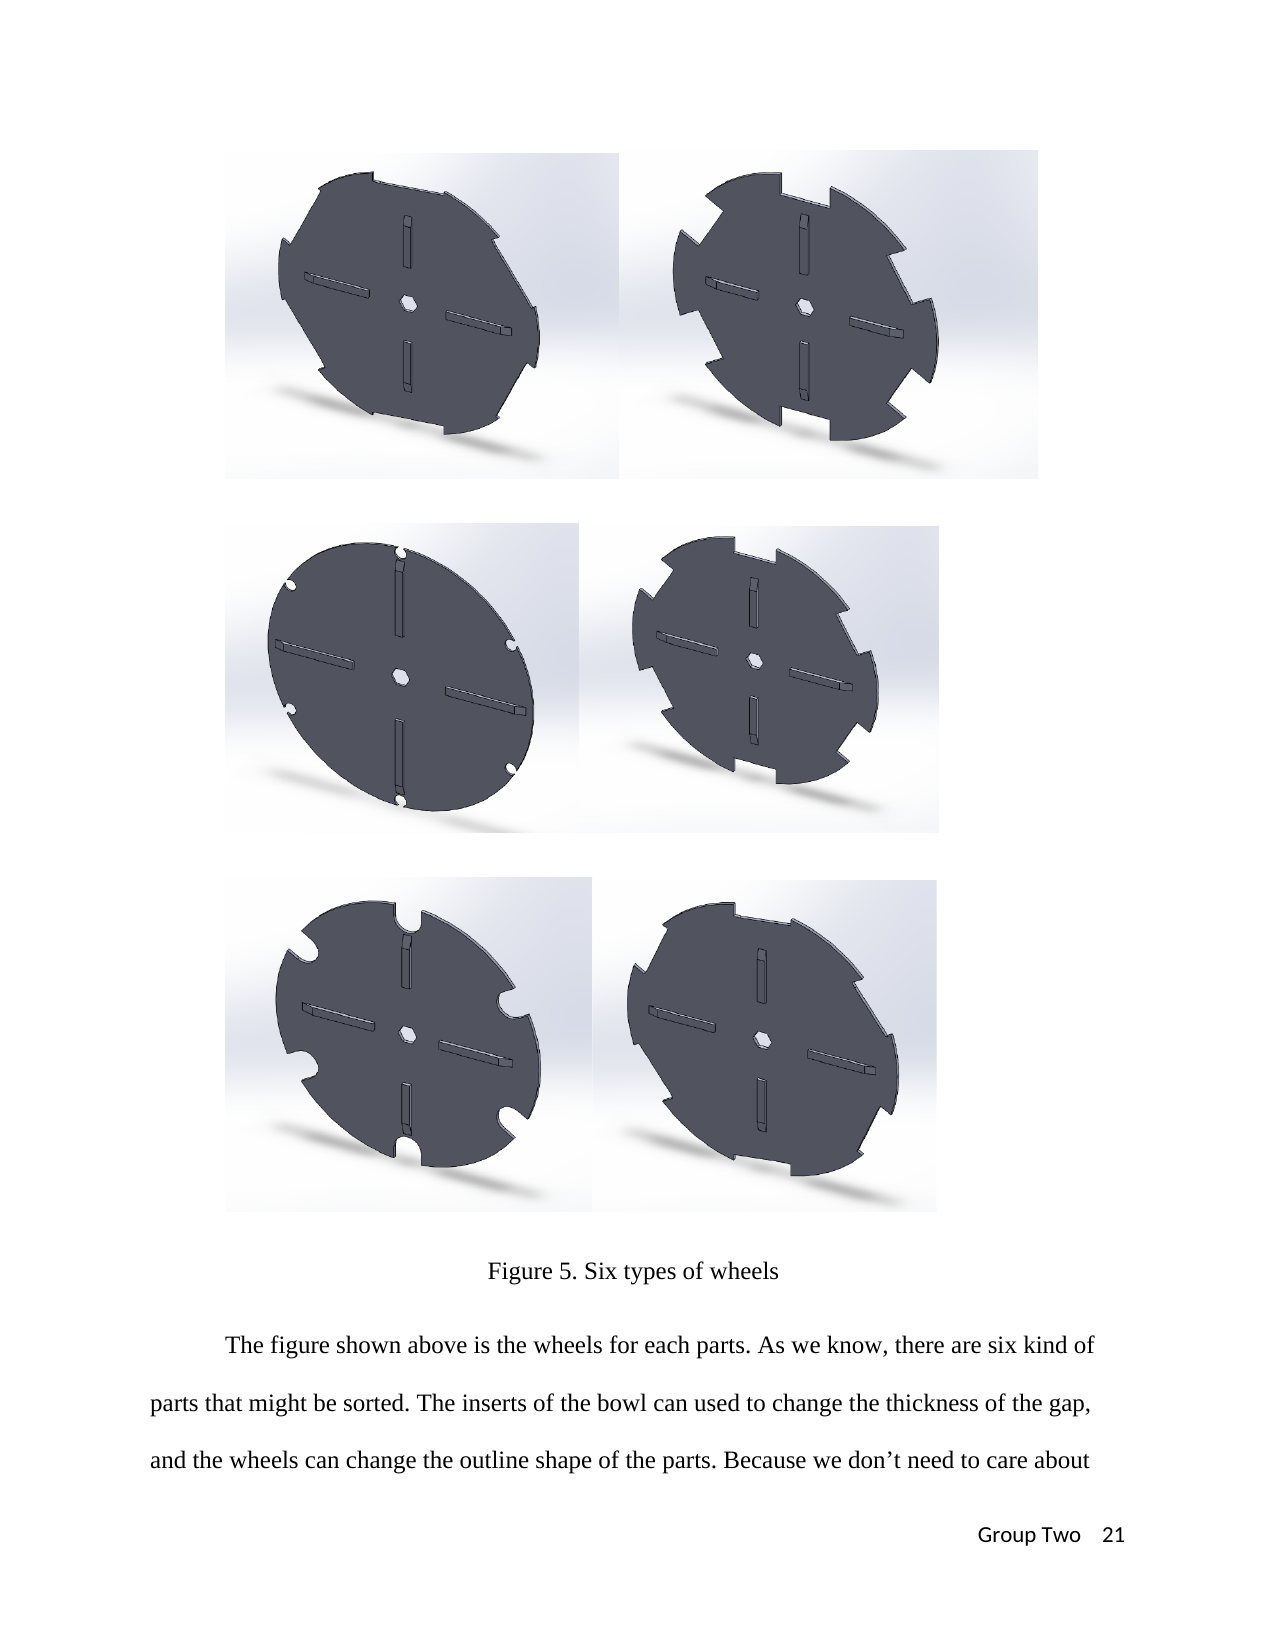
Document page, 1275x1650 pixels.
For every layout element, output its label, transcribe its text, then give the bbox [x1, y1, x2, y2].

picture [225, 877, 937, 1212]
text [150, 1330, 1125, 1474]
text Figure 5. Six types of wheels [150, 1256, 1125, 1285]
picture [225, 150, 1038, 479]
picture [225, 523, 939, 833]
